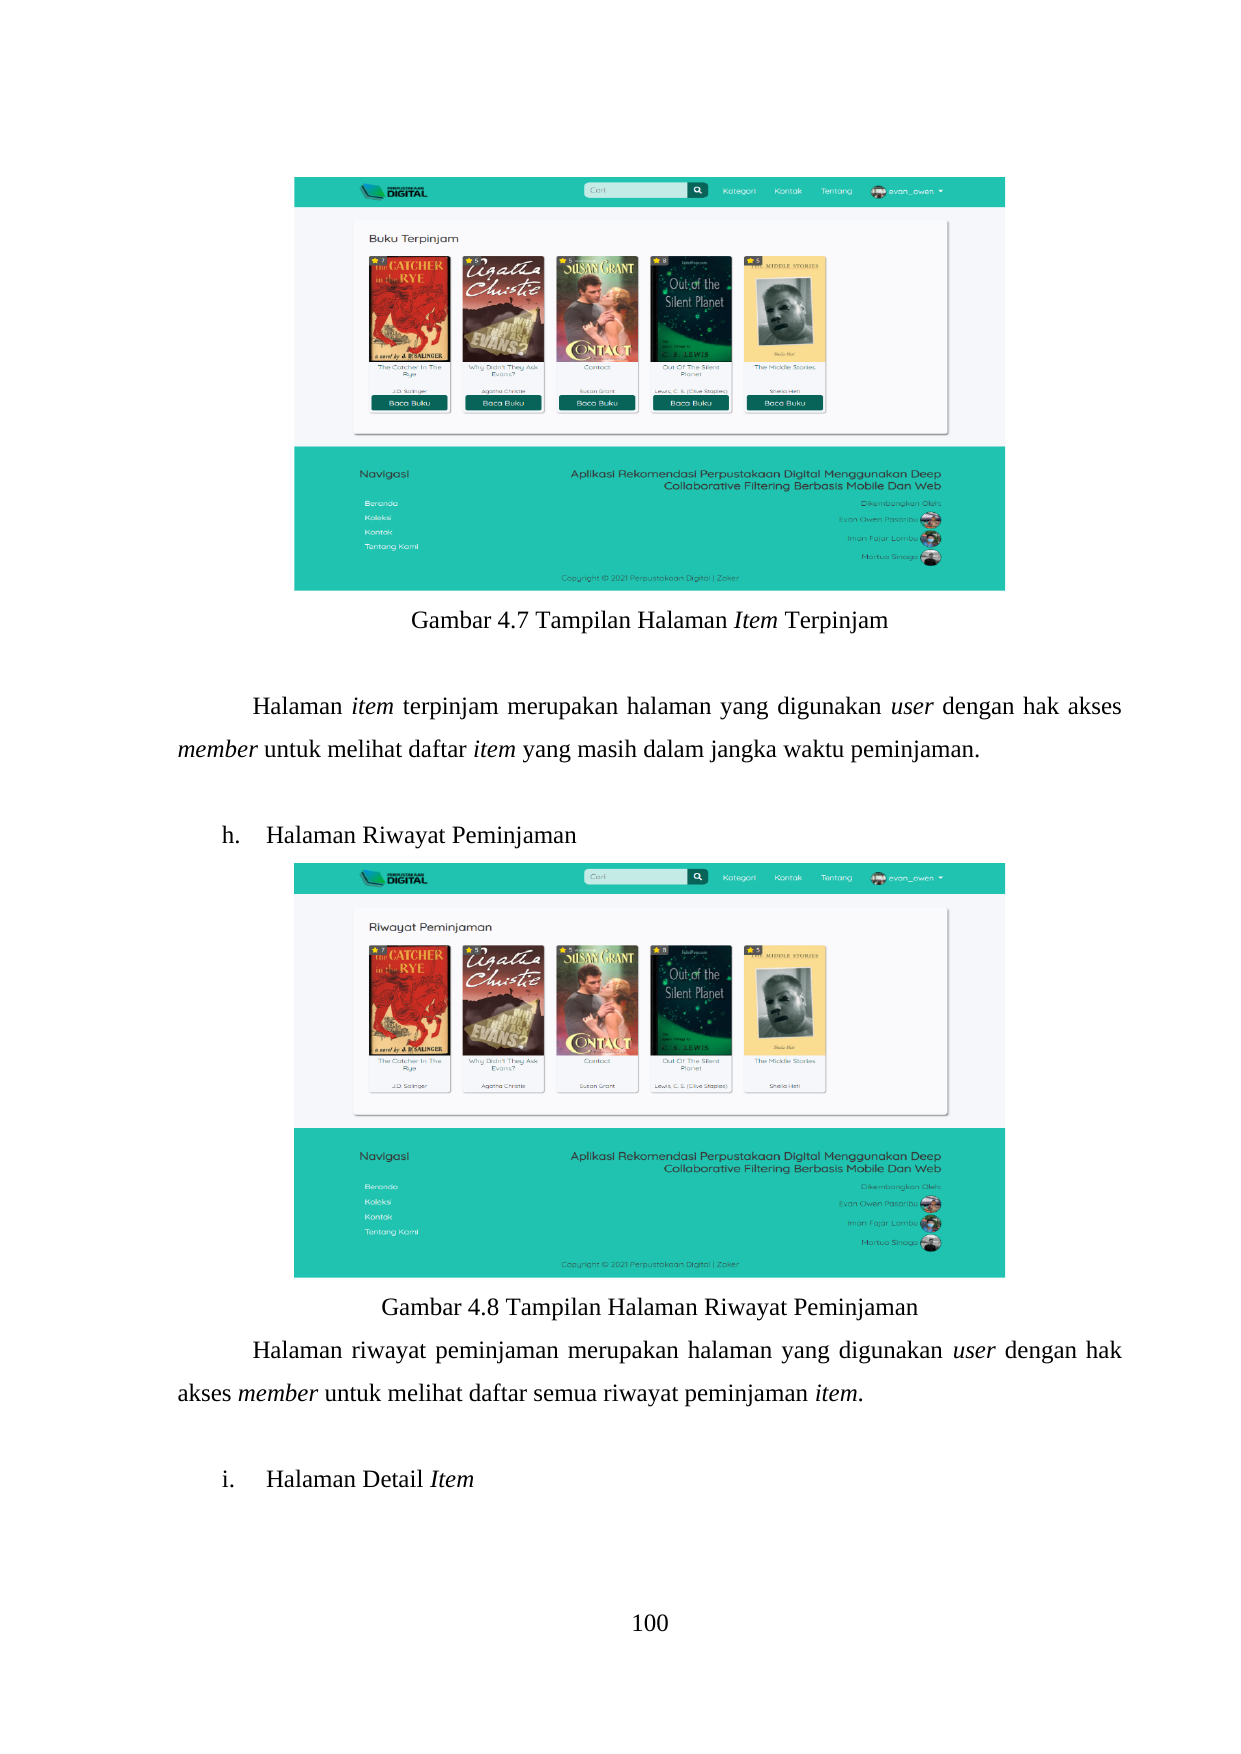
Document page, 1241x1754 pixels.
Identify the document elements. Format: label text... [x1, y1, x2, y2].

picture [294, 177, 1006, 591]
picture [294, 863, 1006, 1278]
text Halaman item terpinjam merupakan halaman yang digunakan user dengan hak akses member untuk melihat daftar item yang masih dalam jangka waktu peminjaman. [177, 691, 1122, 763]
list Halaman Riwayat Peminjaman [222, 821, 1122, 849]
text Halaman riwayat peminjaman merupakan halaman yang digunakan user dengan hak akses member untuk melihat daftar semua riwayat peminjaman item. [177, 1335, 1122, 1407]
list Halaman Detail Item [222, 1464, 1122, 1493]
text Gambar 4. Tampilan Halaman Riwayat Peminjaman [177, 1292, 1122, 1320]
